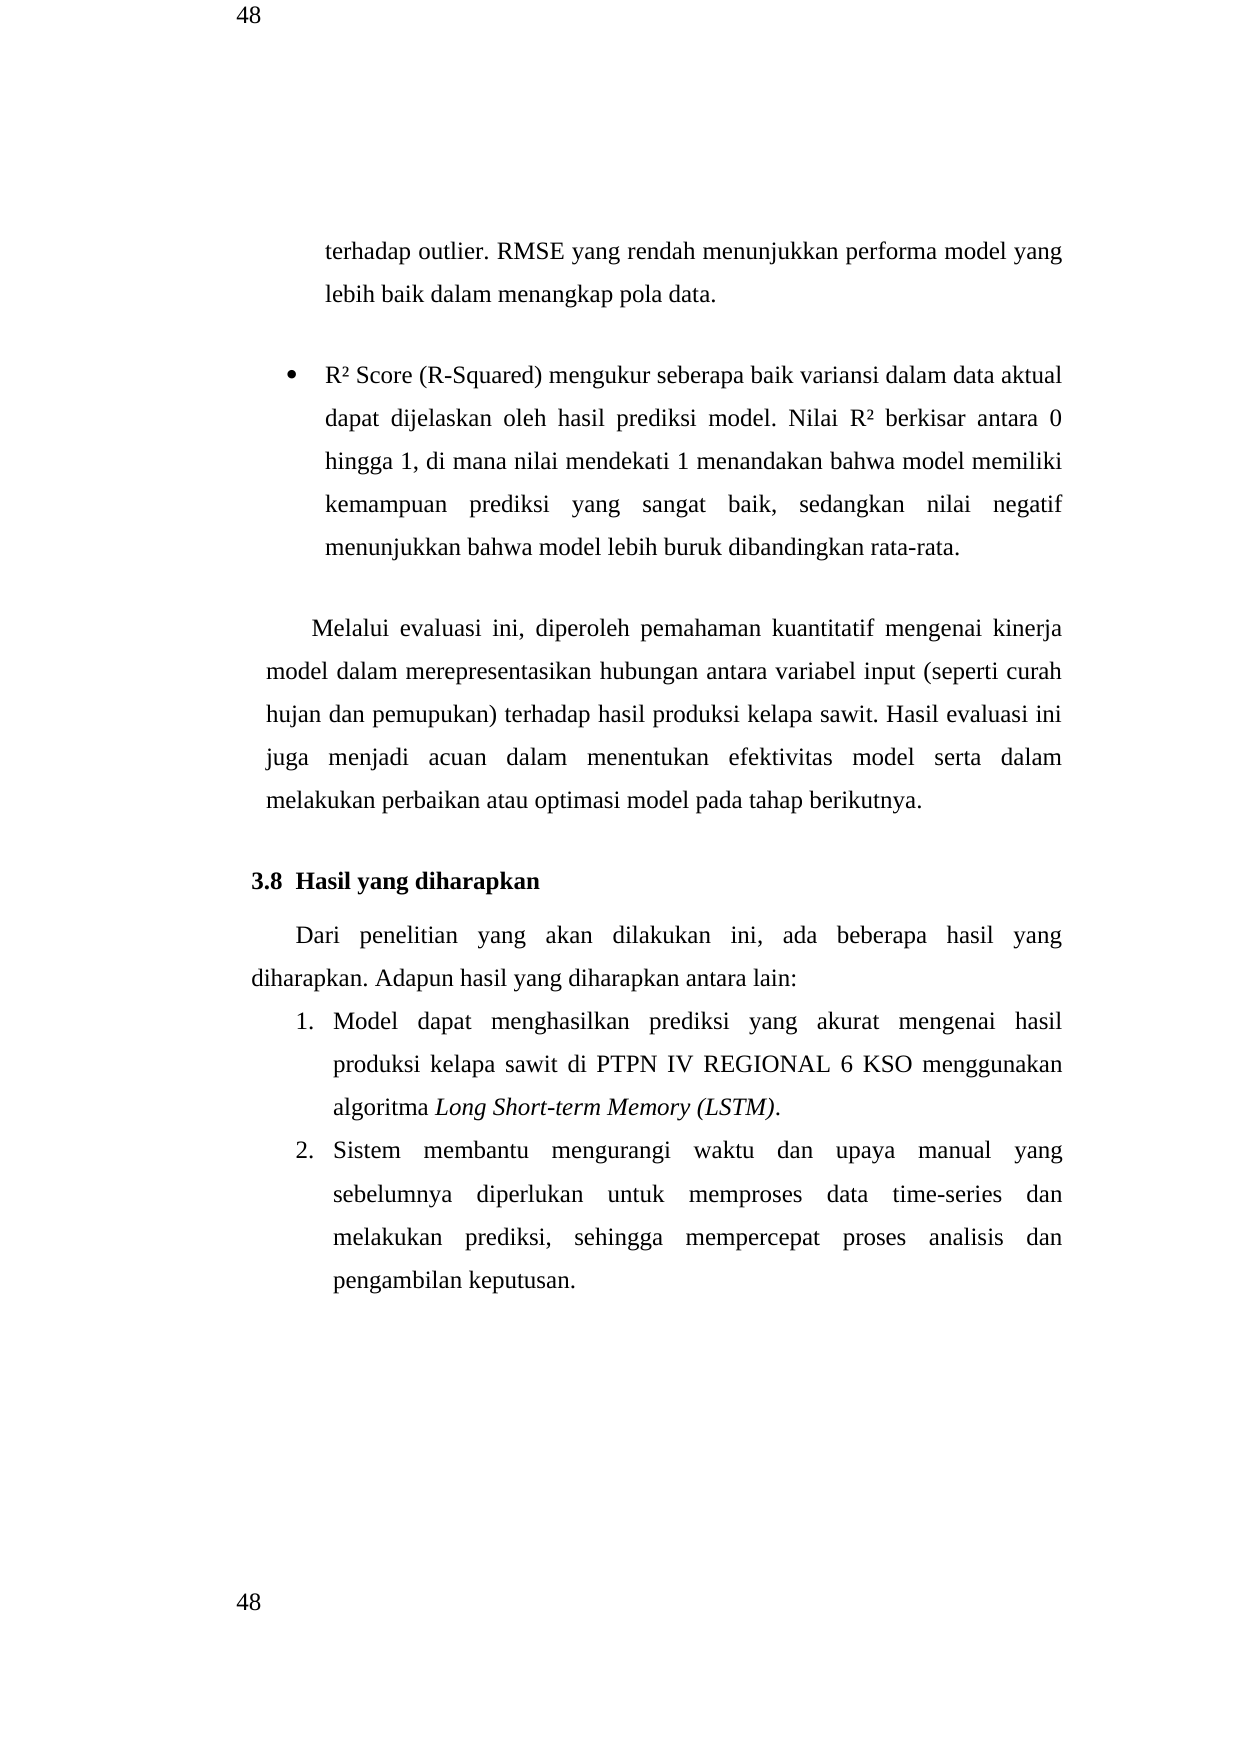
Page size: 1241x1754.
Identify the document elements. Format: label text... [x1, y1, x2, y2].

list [287, 236, 1063, 308]
list Model dapat menghasilkan prediksi yang akurat mengenai hasil produksi kelapa sawit di PTPN IV REGIONAL 6 KSO menggunakan algoritma Long Short-term Memory (LSTM). [295, 1006, 1063, 1121]
text Dari penelitian yang akan dilakukan ini, ada beberapa hasil yang diharapkan. Adapun hasil yang diharapkan antara lain: [251, 920, 1063, 992]
list R² Score (R-Squared) mengukur seberapa baik variansi dalam data aktual dapat dijelaskan oleh hasil prediksi model. Nilai R² berkisar antara 0 hingga 1, di mana nilai mendekati 1 menandakan bahwa model memiliki kemampuan prediksi yang sangat baik, sedangkan nilai negatif menunjukkan bahwa model lebih buruk dibandingkan rata-rata. [287, 360, 1063, 561]
list Melalui evaluasi ini, diperoleh pemahaman kuantitatif mengenai kinerja model dalam merepresentasikan hubungan antara variabel input (seperti curah hujan dan pemupukan) terhadap hasil produksi kelapa sawit. Hasil evaluasi ini juga menjadi acuan dalam menentukan efektivitas model serta dalam melakukan perbaikan atau optimasi model pada tahap berikutnya. [266, 613, 1063, 814]
list Sistem membantu mengurangi waktu dan upaya manual yang sebelumnya diperlukan untuk memproses data time-series dan melakukan prediksi, sehingga mempercepat proses analisis dan pengambilan keputusan. [295, 1136, 1063, 1294]
subtitle Hasil yang diharapkan [251, 866, 1063, 895]
